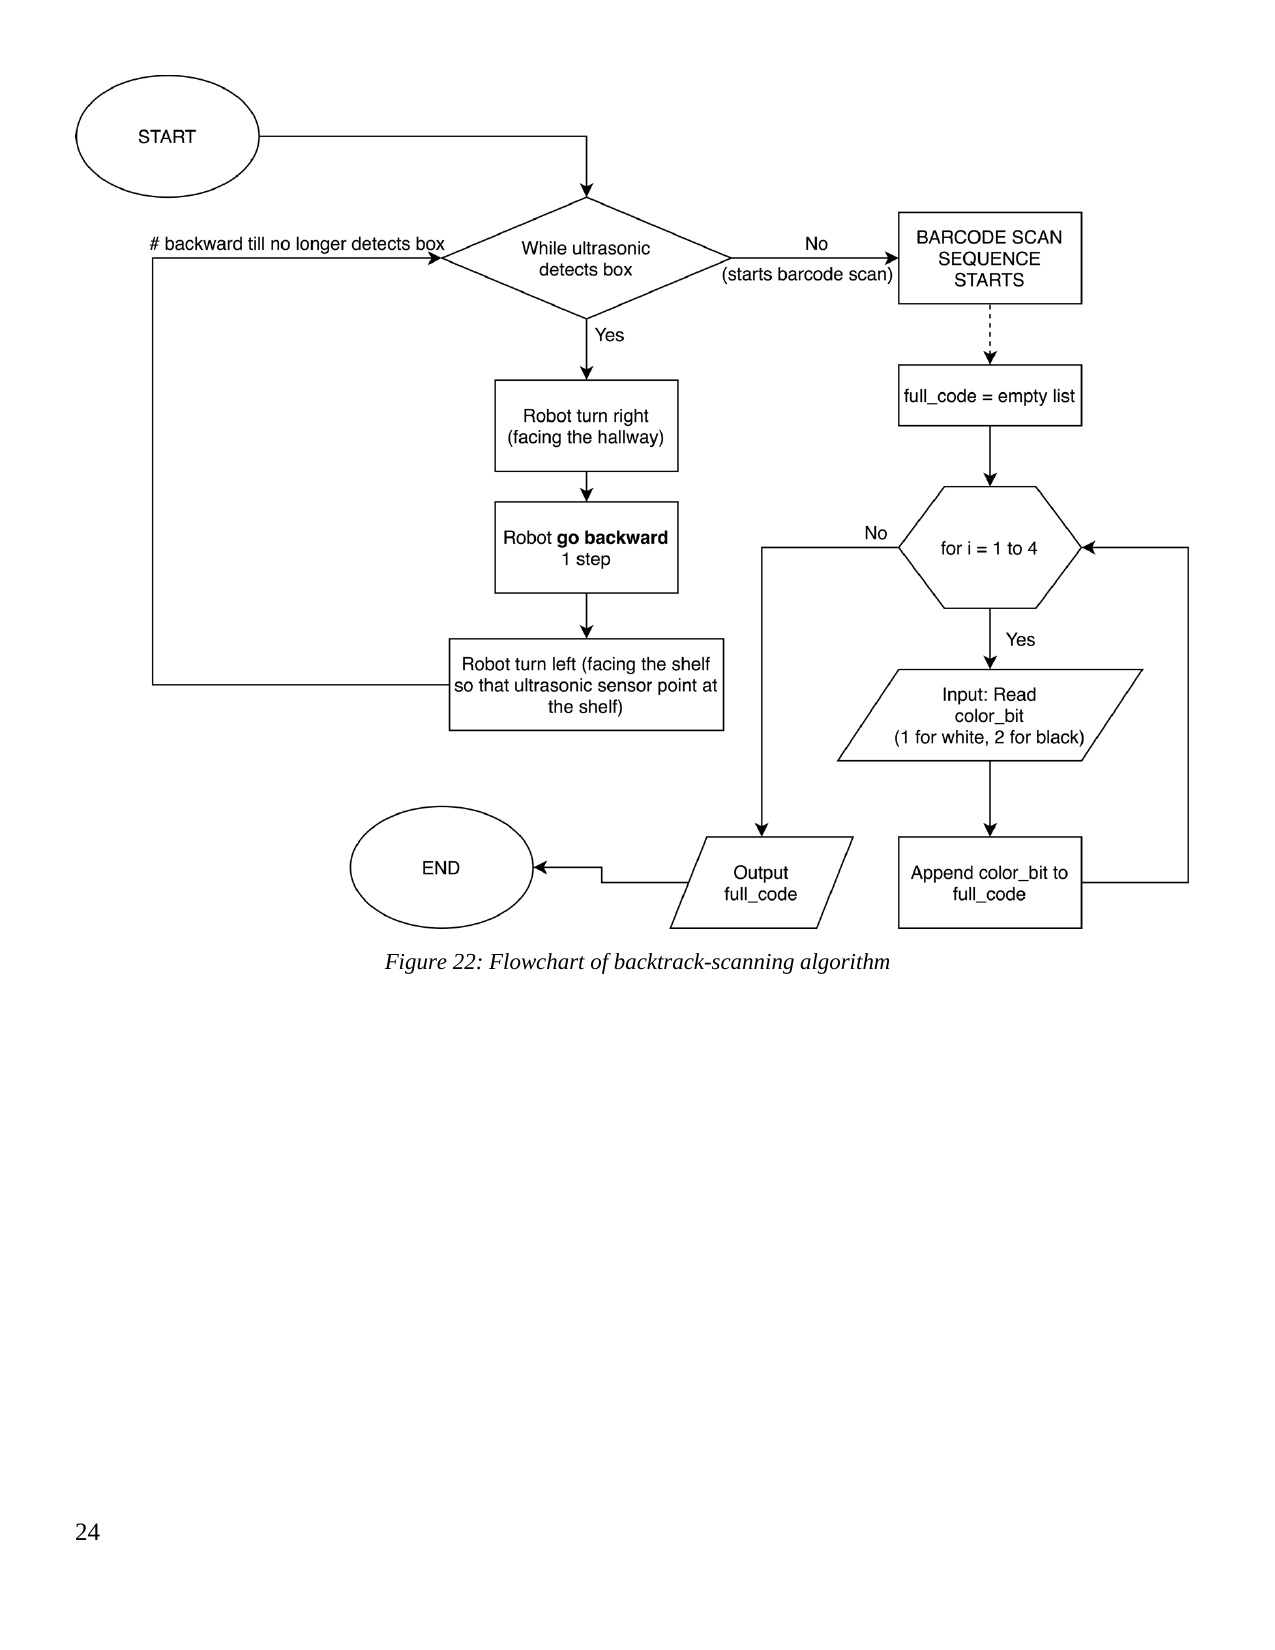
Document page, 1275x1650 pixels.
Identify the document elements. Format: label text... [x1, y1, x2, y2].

picture [75, 75, 1200, 929]
